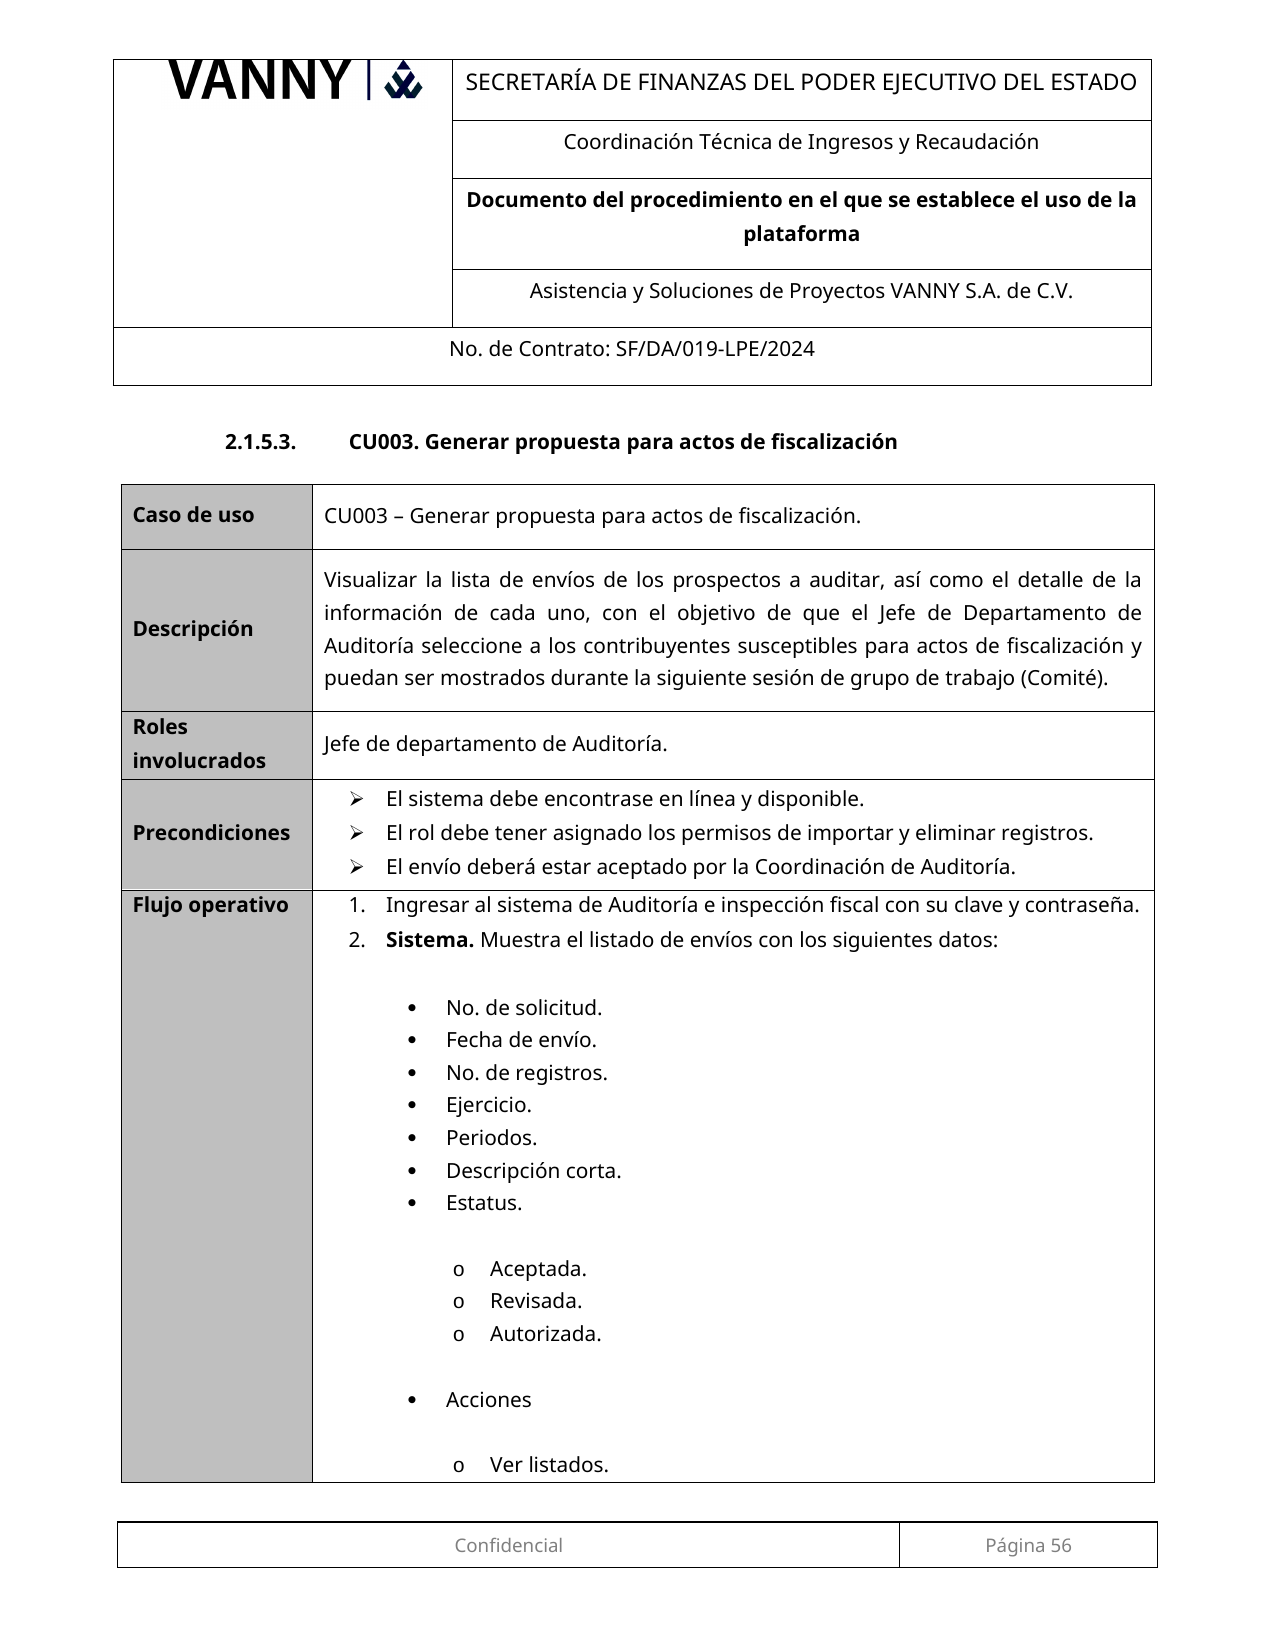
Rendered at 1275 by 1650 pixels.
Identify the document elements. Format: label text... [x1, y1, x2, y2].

table_cell Precondiciones [122, 780, 312, 889]
list CU003. Generar propuesta para actos de fiscalización [225, 427, 1162, 456]
table_cell Jefe de departamento de Auditoría. [313, 712, 1154, 779]
table_cell Roles involucrados [122, 712, 312, 779]
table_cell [313, 891, 1154, 1482]
table_cell Descripción [122, 550, 312, 711]
table_cell El sistema debe encontrase en línea y disponible. El rol debe tener asignado los permisos de importar y eliminar registros. El envío deberá estar aceptado por la Coordinación de Auditoría. [313, 780, 1154, 889]
table_cell Flujo operativo [122, 891, 312, 1482]
picture [160, 60, 428, 110]
table_header CU003 – Generar propuesta para actos de fiscalización. [313, 485, 1154, 549]
table_cell Visualizar la lista de envíos de los prospectos a auditar, así como el detalle de la información de cada uno, con el objetivo de que el Jefe de Departamento de Auditoría seleccione a los contribuyentes susceptibles para actos de fiscalización y puedan ser mostrados durante la siguiente sesión de grupo de trabajo (Comité). [313, 550, 1154, 711]
table_header Caso de uso [122, 485, 312, 549]
